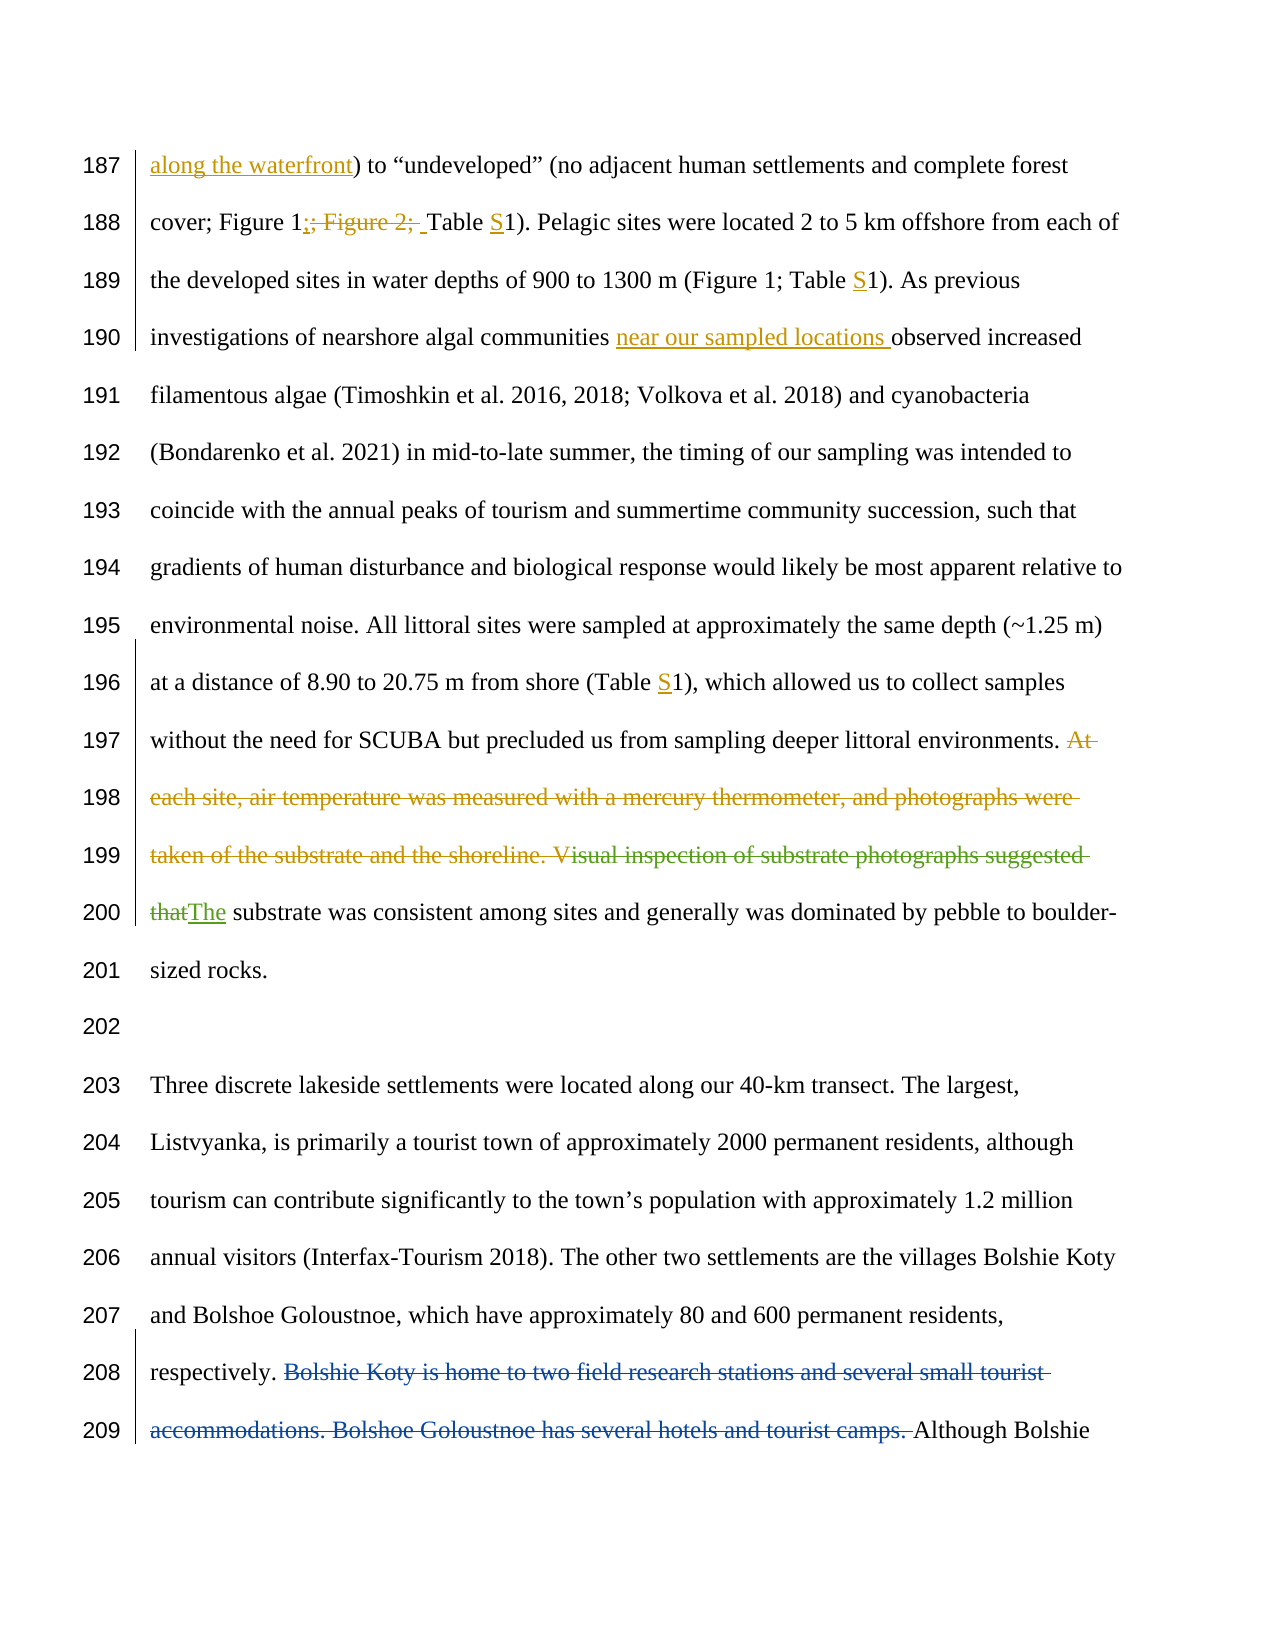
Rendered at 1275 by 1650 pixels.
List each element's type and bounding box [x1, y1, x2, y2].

text [150, 150, 1125, 984]
text [150, 1070, 1125, 1444]
